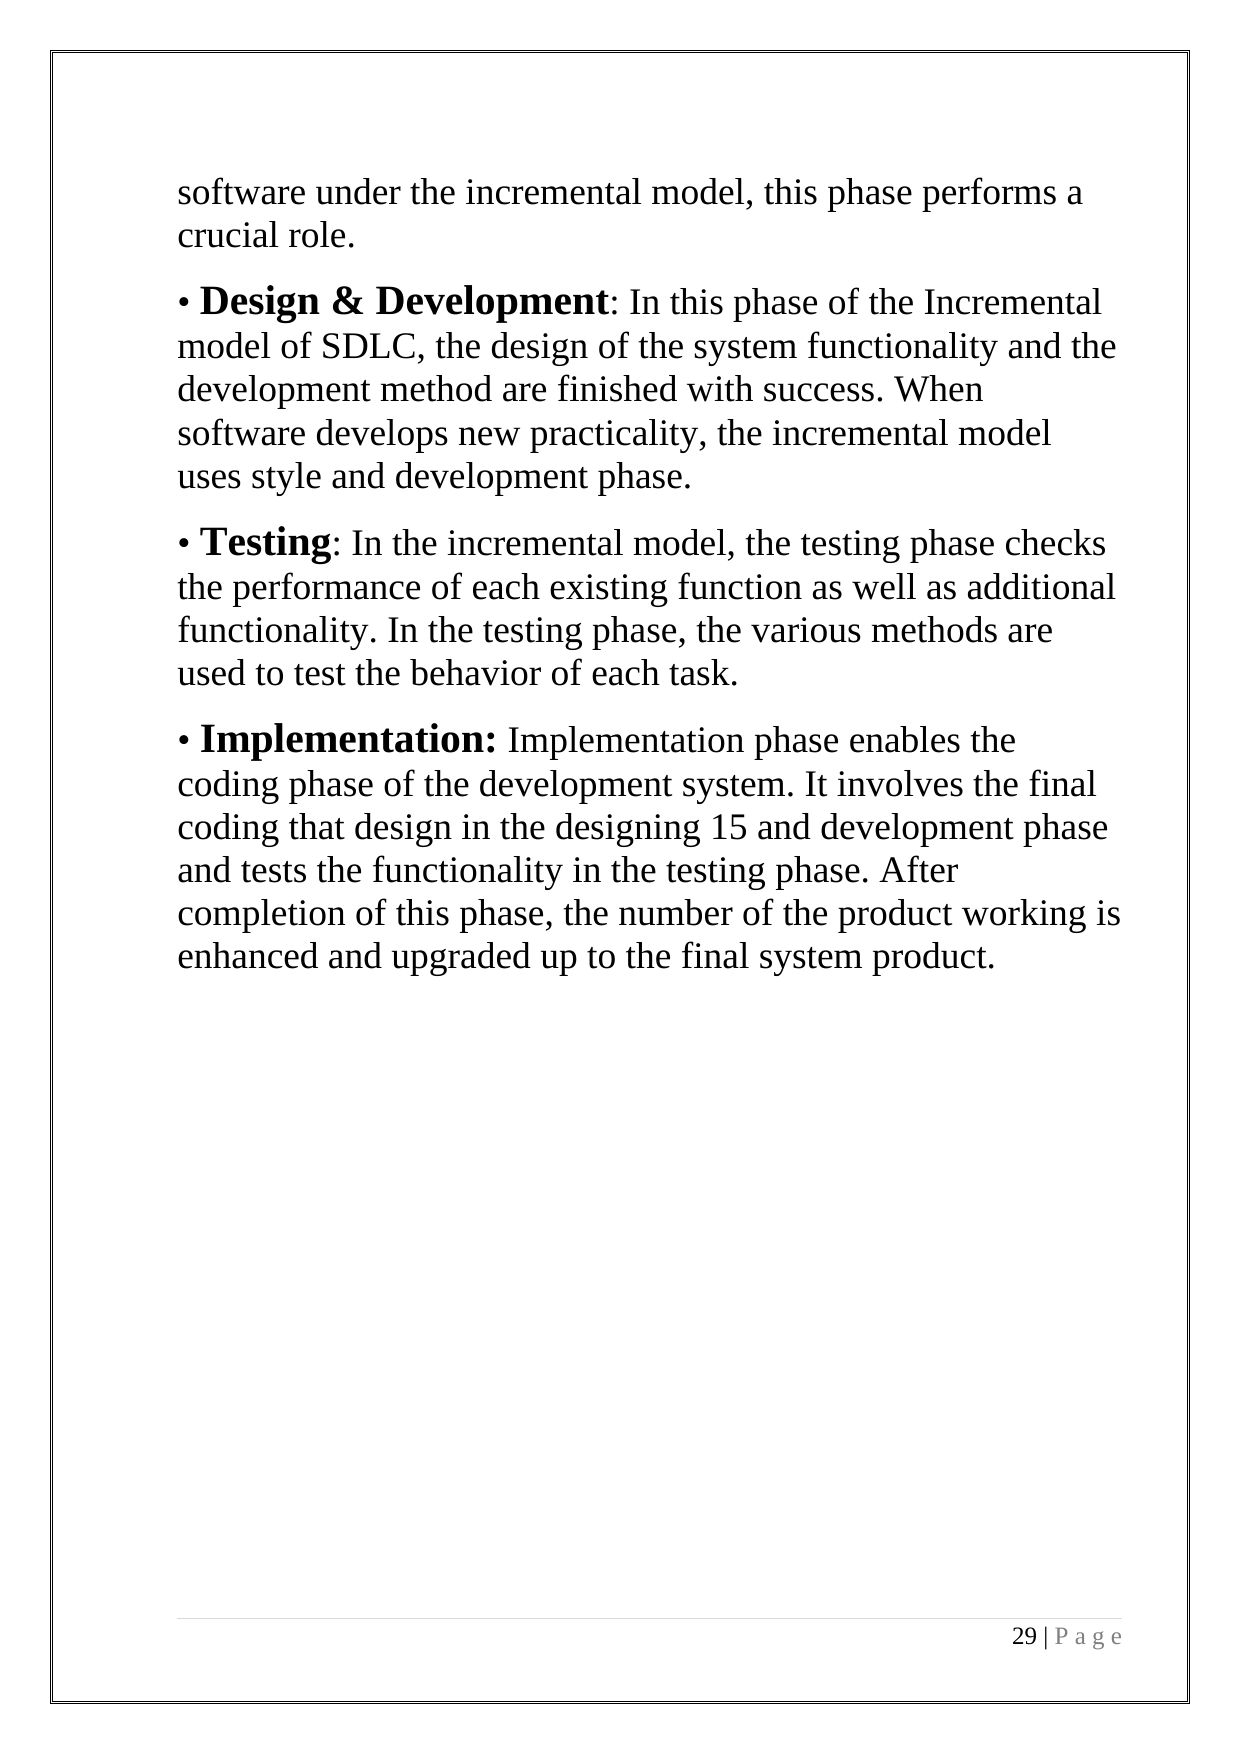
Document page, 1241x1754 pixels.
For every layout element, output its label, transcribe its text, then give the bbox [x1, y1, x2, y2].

text • Design & Development: In this phase of the Incremental model of SDLC, the design of the system functionality and the development method are finished with success. When software develops new practicality, the incremental model uses style and development phase. [177, 276, 1122, 496]
text • Testing: In the incremental model, the testing phase checks the performance of each existing function as well as additional functionality. In the testing phase, the various methods are used to test the behavior of each task. [177, 516, 1122, 693]
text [177, 169, 1122, 256]
text • Implementation: Implementation phase enables the coding phase of the development system. It involves the final coding that design in the designing 15 and development phase and tests the functionality in the testing phase. After completion of this phase, the number of the product working is enhanced and upgraded up to the final system product. [177, 713, 1122, 977]
